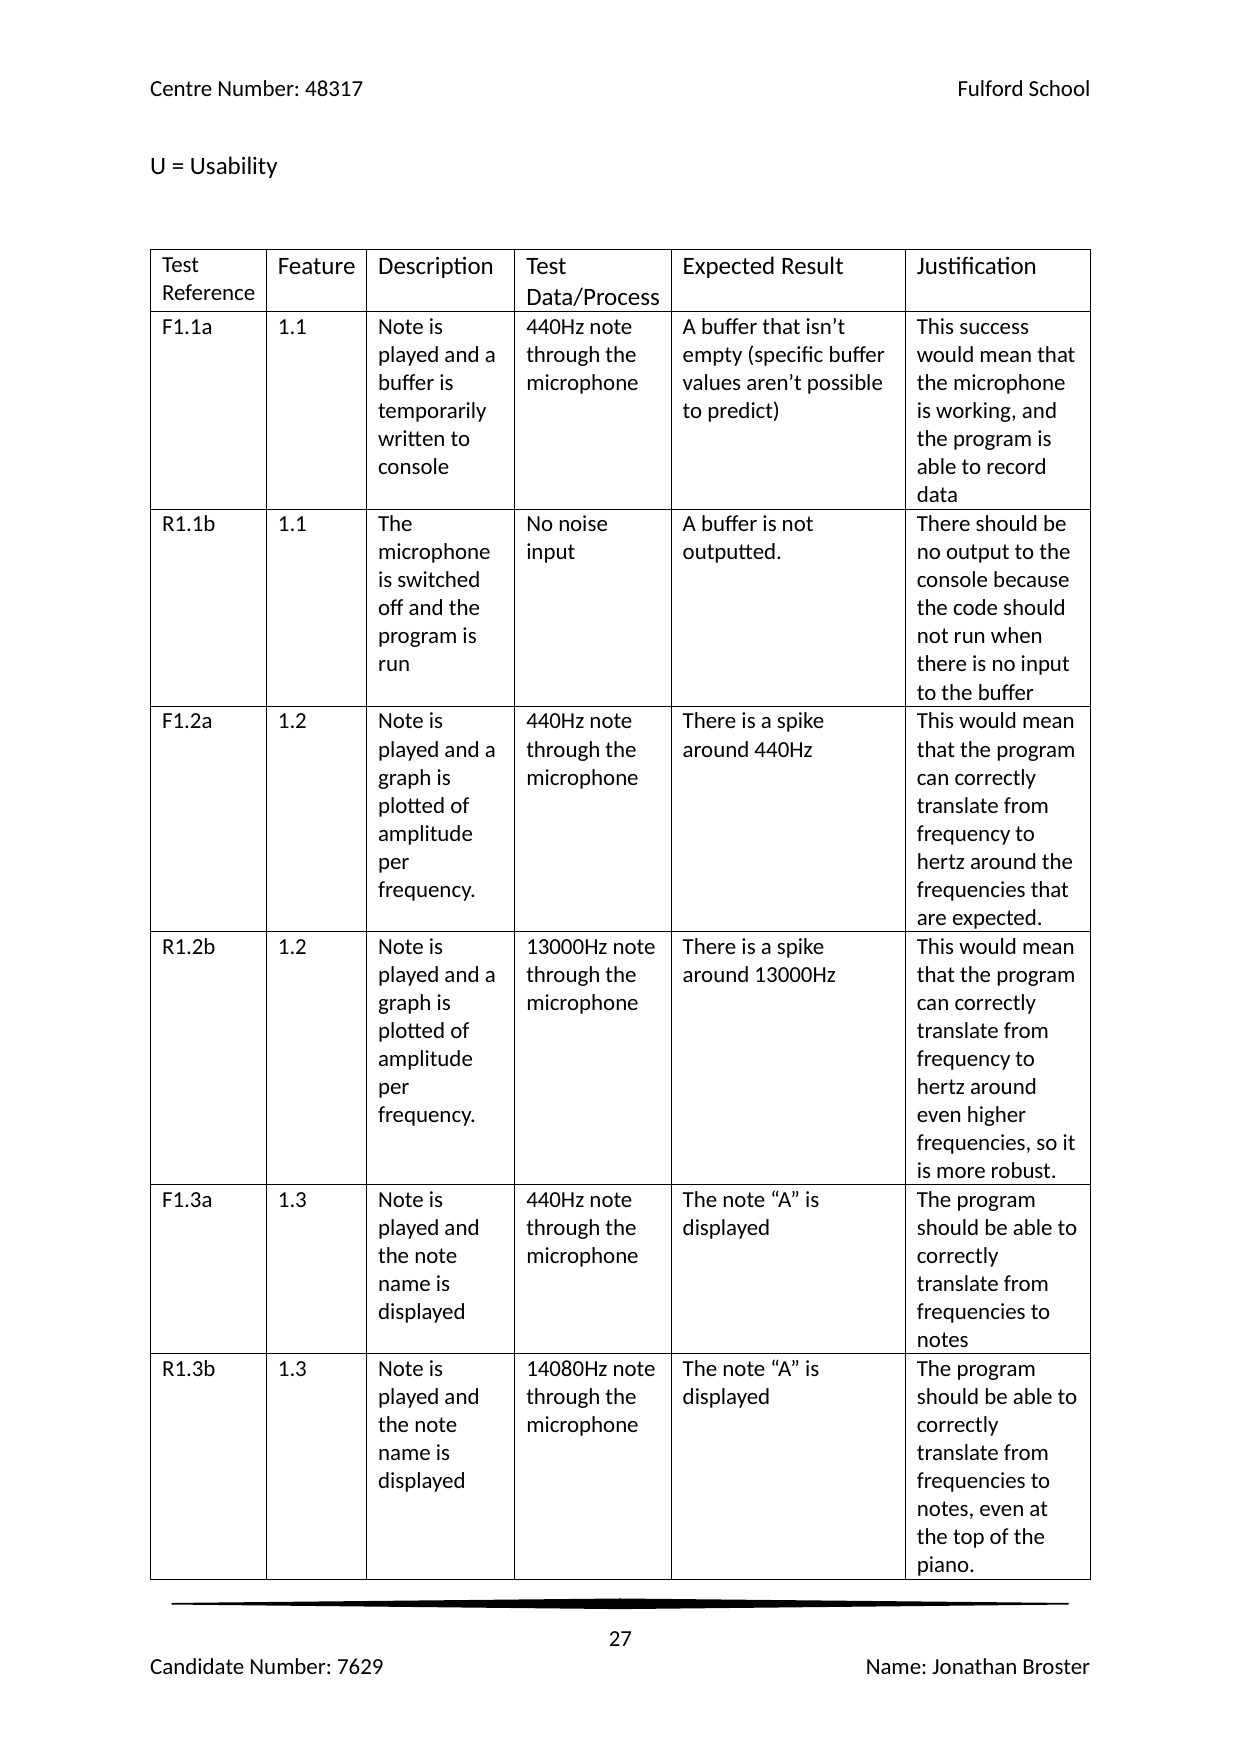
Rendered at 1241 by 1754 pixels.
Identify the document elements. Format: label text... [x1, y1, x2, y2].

table_cell 440Hz note through the microphone [515, 707, 671, 931]
table_header Test Reference [151, 250, 266, 311]
table_cell F1.3a [151, 1185, 266, 1353]
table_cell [367, 1354, 514, 1578]
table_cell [672, 1354, 905, 1578]
table_header Test Data/Process [515, 250, 671, 311]
table_cell This would mean that the program can correctly translate from frequency to hertz around even higher frequencies, so it is more robust. [906, 932, 1090, 1184]
table_header Description [367, 250, 514, 311]
table_cell R1.1b [151, 510, 266, 706]
table_cell F1.2a [151, 707, 266, 931]
table_cell 440Hz note through the microphone [515, 312, 671, 508]
table_cell Note is played and a buffer is temporarily written to console [367, 312, 514, 508]
table_cell 440Hz note through the microphone [515, 1185, 671, 1353]
table_cell Note is played and a graph is plotted of amplitude per frequency. [367, 707, 514, 931]
table_header Feature [267, 250, 366, 311]
table_cell There is a spike around 440Hz [672, 707, 905, 931]
table_cell 1.2 [267, 932, 366, 1184]
table_cell 1.2 [267, 707, 366, 931]
table_cell A buffer is not outputted. [672, 510, 905, 706]
table_cell R1.2b [151, 932, 266, 1184]
table_cell 14080Hz note through the microphone [515, 1354, 671, 1578]
table_cell The microphone is switched off and the program is run [367, 510, 514, 706]
table_cell 1.3 [267, 1185, 366, 1353]
table_cell There should be no output to the console because the code should not run when there is no input to the buffer [906, 510, 1090, 706]
table_cell 1.1 [267, 510, 366, 706]
table_cell There is a spike around 13000Hz [672, 932, 905, 1184]
table_cell The note “A” is displayed [672, 1185, 905, 1353]
table_cell 1.1 [267, 312, 366, 508]
table_cell 13000Hz note through the microphone [515, 932, 671, 1184]
table_cell The program should be able to correctly translate from frequencies to notes [906, 1185, 1090, 1353]
table_cell R1.3b [151, 1354, 266, 1578]
table_header Justification [906, 250, 1090, 311]
table_cell 1.3 [267, 1354, 366, 1578]
table_header Expected Result [672, 250, 905, 311]
table_cell Note is played and the note name is displayed [367, 1185, 514, 1353]
table_cell The program should be able to correctly translate from frequencies to notes, even at the top of the piano. [906, 1354, 1090, 1578]
table_cell Note is played and a graph is plotted of amplitude per frequency. [367, 932, 514, 1184]
table_cell This success would mean that the microphone is working, and the program is able to record data [906, 312, 1090, 508]
table_cell No noise input [515, 510, 671, 706]
table_cell A buffer that isn’t empty (specific buffer values aren’t possible to predict) [672, 312, 905, 508]
table_cell This would mean that the program can correctly translate from frequency to hertz around the frequencies that are expected. [906, 707, 1090, 931]
text U = Usability [150, 150, 1090, 181]
table_cell F1.1a [151, 312, 266, 508]
